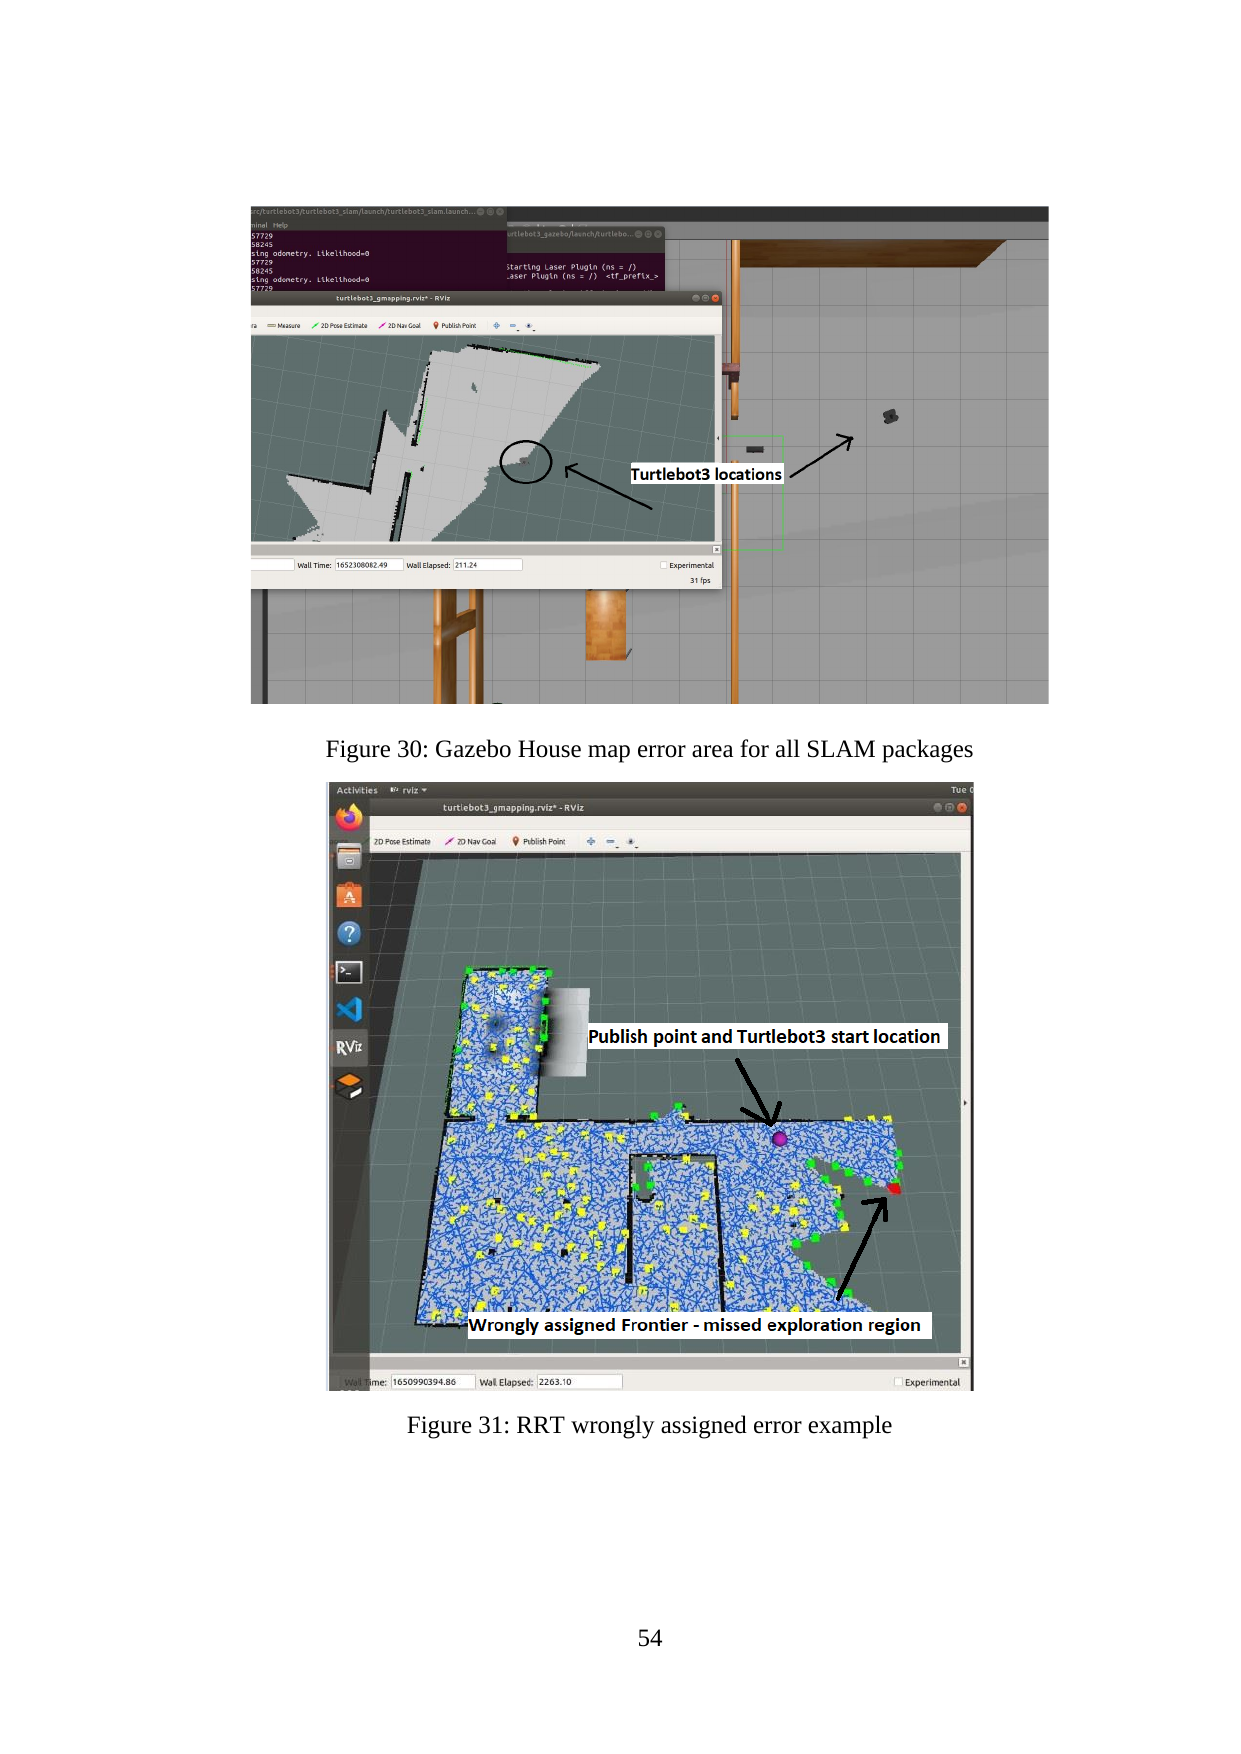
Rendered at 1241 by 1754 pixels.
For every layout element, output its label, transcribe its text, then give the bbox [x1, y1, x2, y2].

text Figure 30: Gazebo House map error area for all SLAM packages [236, 734, 1063, 763]
picture [250, 206, 1049, 704]
picture [325, 782, 974, 1391]
text Figure 31: RRT wrongly assigned error example [236, 1410, 1063, 1439]
